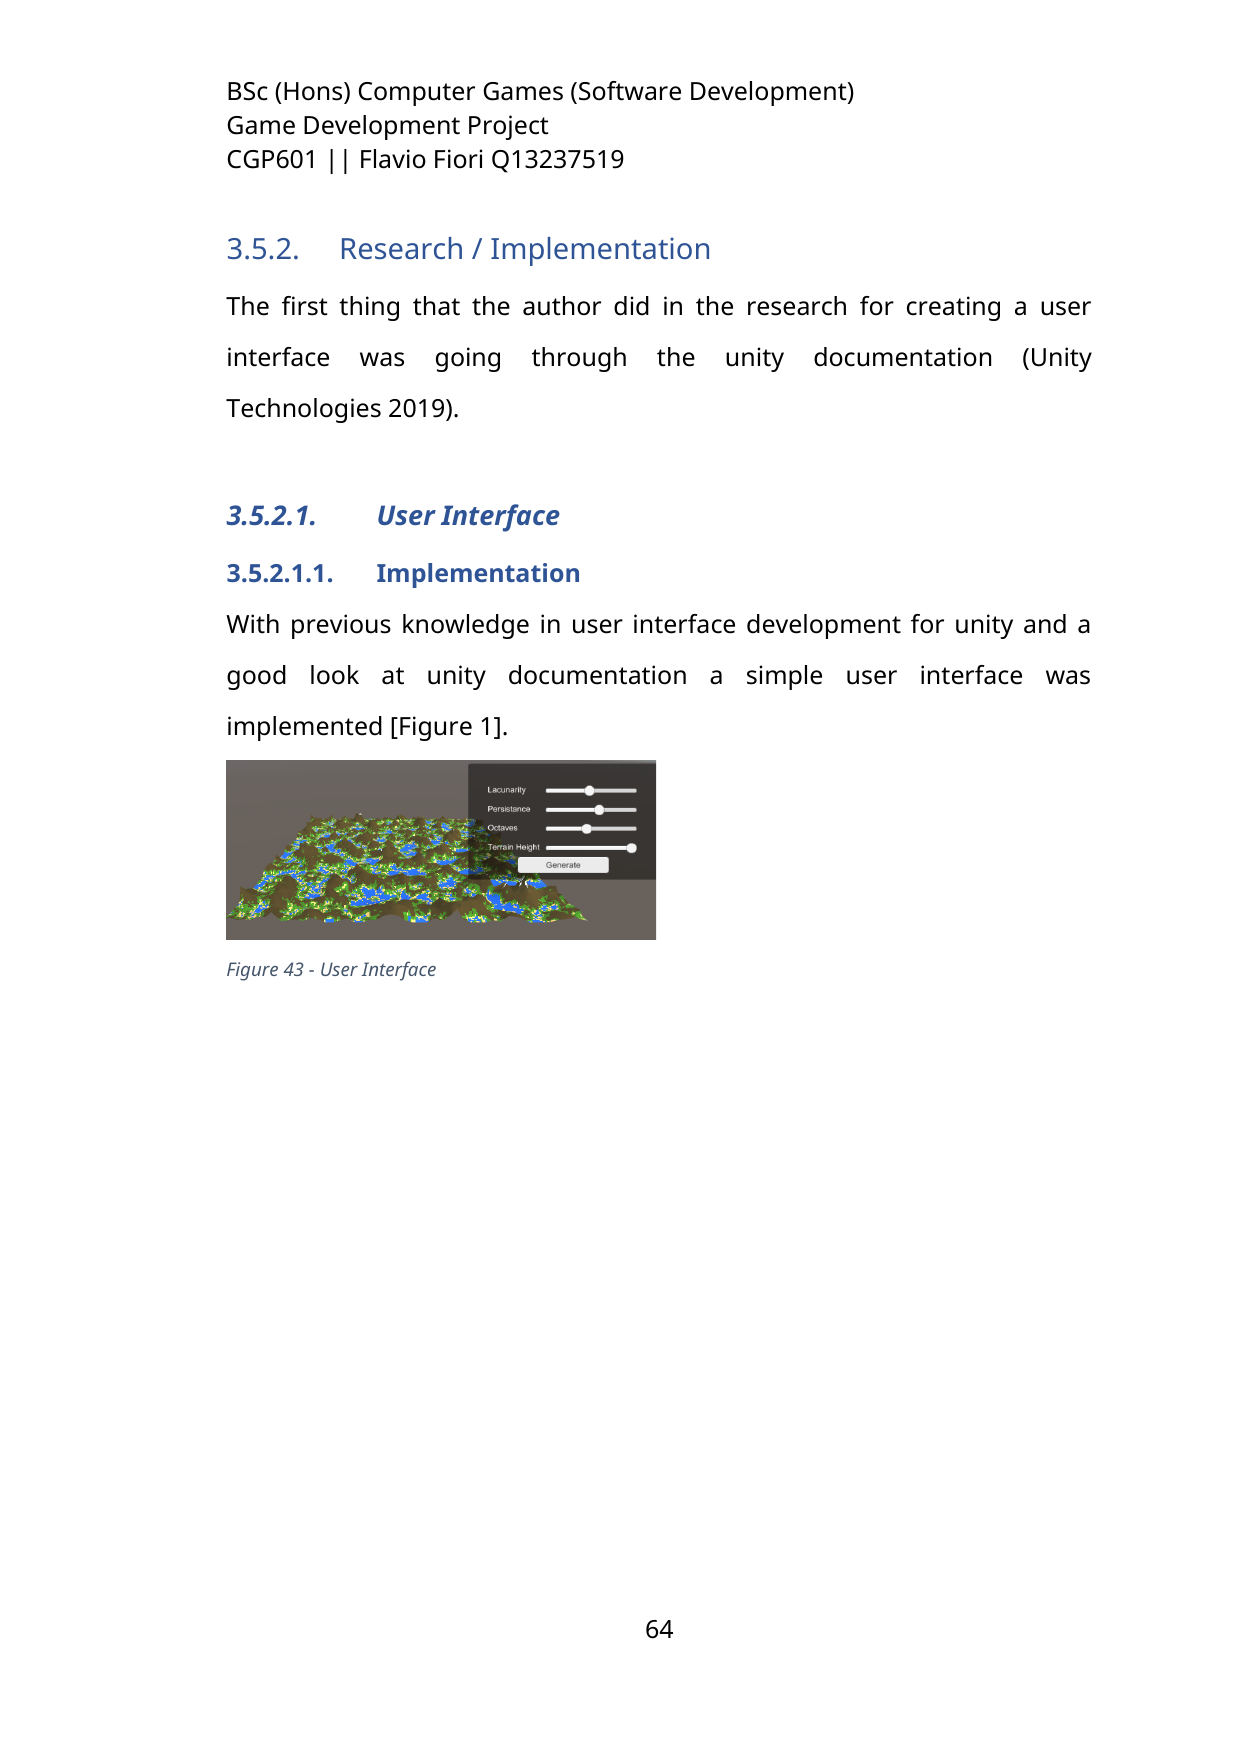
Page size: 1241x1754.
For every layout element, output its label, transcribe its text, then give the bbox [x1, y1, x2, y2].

picture [226, 760, 657, 940]
text The first thing that the author did in the research for creating a user interface was going through the unity documentation (Unity Technologies 2019). [226, 288, 1092, 424]
subtitle Research / Implementation [226, 229, 1092, 268]
subtitle User Interface [226, 496, 1092, 533]
subtitle Implementation [226, 556, 1092, 590]
text With previous knowledge in user interface development for unity and a good look at unity documentation a simple user interface was implemented [Figure 1]. [226, 607, 1092, 743]
